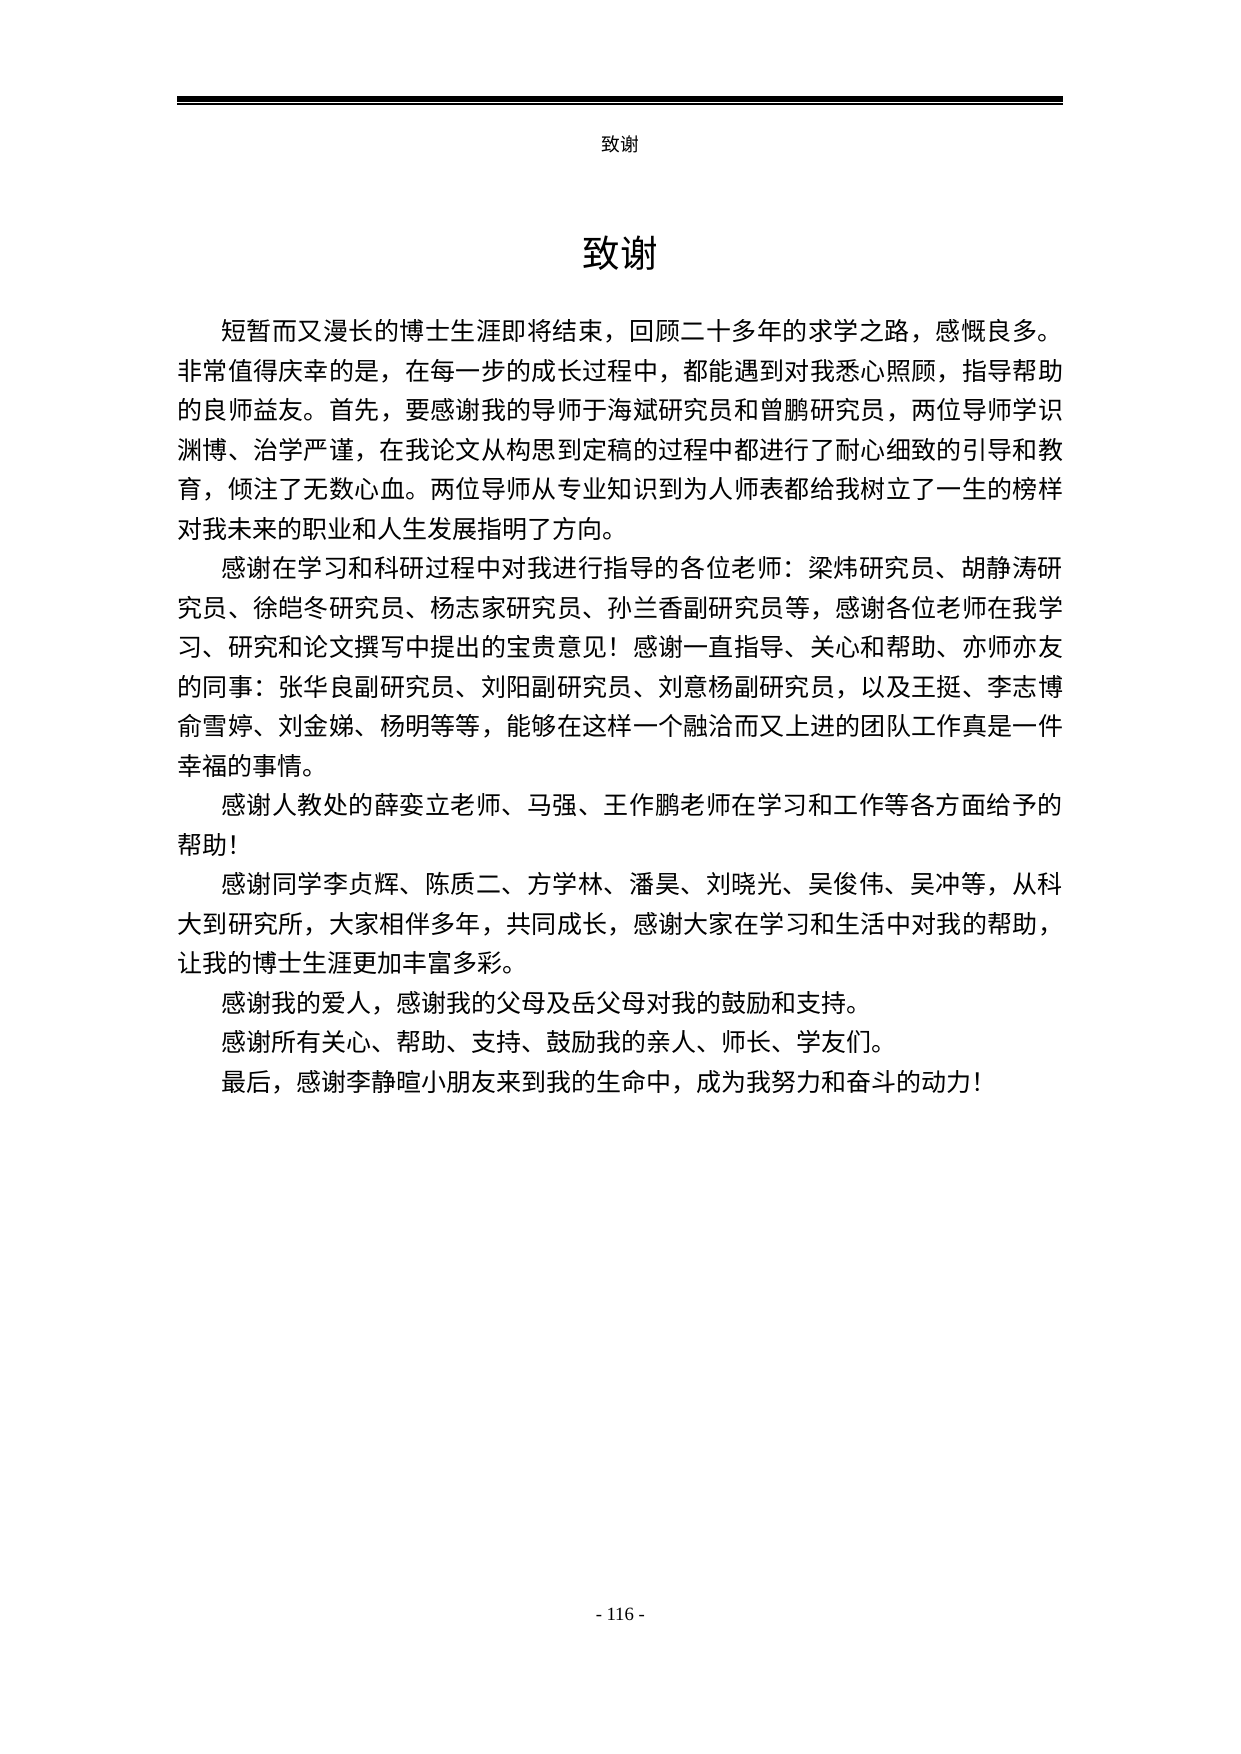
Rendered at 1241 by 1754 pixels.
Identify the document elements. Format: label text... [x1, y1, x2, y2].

text 感谢同学李贞辉、陈质二、方学林、潘昊、刘晓光、吴俊伟、吴冲等，从科大到研究所，大家相伴多年，共同成长，感谢大家在学习和生活中对我的帮助，让我的博士生涯更加丰富多彩。 [177, 863, 1063, 981]
text 感谢在学习和科研过程中对我进行指导的各位老师：梁炜研究员、胡静涛研究员、徐皑冬研究员、杨志家研究员、孙兰香副研究员等，感谢各位老师在我学习、研究和论文撰写中提出的宝贵意见！感谢一直指导、关心和帮助、亦师亦友的同事：张华良副研究员、刘阳副研究员、刘意杨副研究员，以及王挺、李志博、俞雪婷、刘金娣、杨明等等，能够在这样一个融洽而又上进的团队工作真是一件幸福的事情。 [177, 547, 1063, 784]
subtitle 致谢 [177, 212, 1063, 291]
text 感谢我的爱人，感谢我的父母及岳父母对我的鼓励和支持。 [177, 981, 1063, 1021]
text 短暂而又漫长的博士生涯即将结束，回顾二十多年的求学之路，感慨良多。非常值得庆幸的是，在每一步的成长过程中，都能遇到对我悉心照顾，指导帮助的良师益友。首先，要感谢我的导师于海斌研究员和曾鹏研究员，两位导师学识渊博、治学严谨，在我论文从构思到定稿的过程中都进行了耐心细致的引导和教育，倾注了无数心血。两位导师从专业知识到为人师表都给我树立了一生的榜样，对我未来的职业和人生发展指明了方向。 [177, 310, 1063, 547]
text 感谢所有关心、帮助、支持、鼓励我的亲人、师长、学友们。 [177, 1021, 1063, 1060]
text 最后，感谢李静暄小朋友来到我的生命中，成为我努力和奋斗的动力！ [177, 1060, 1063, 1100]
text 感谢人教处的薛娈立老师、马强、王作鹏老师在学习和工作等各方面给予的帮助！ [177, 784, 1063, 863]
